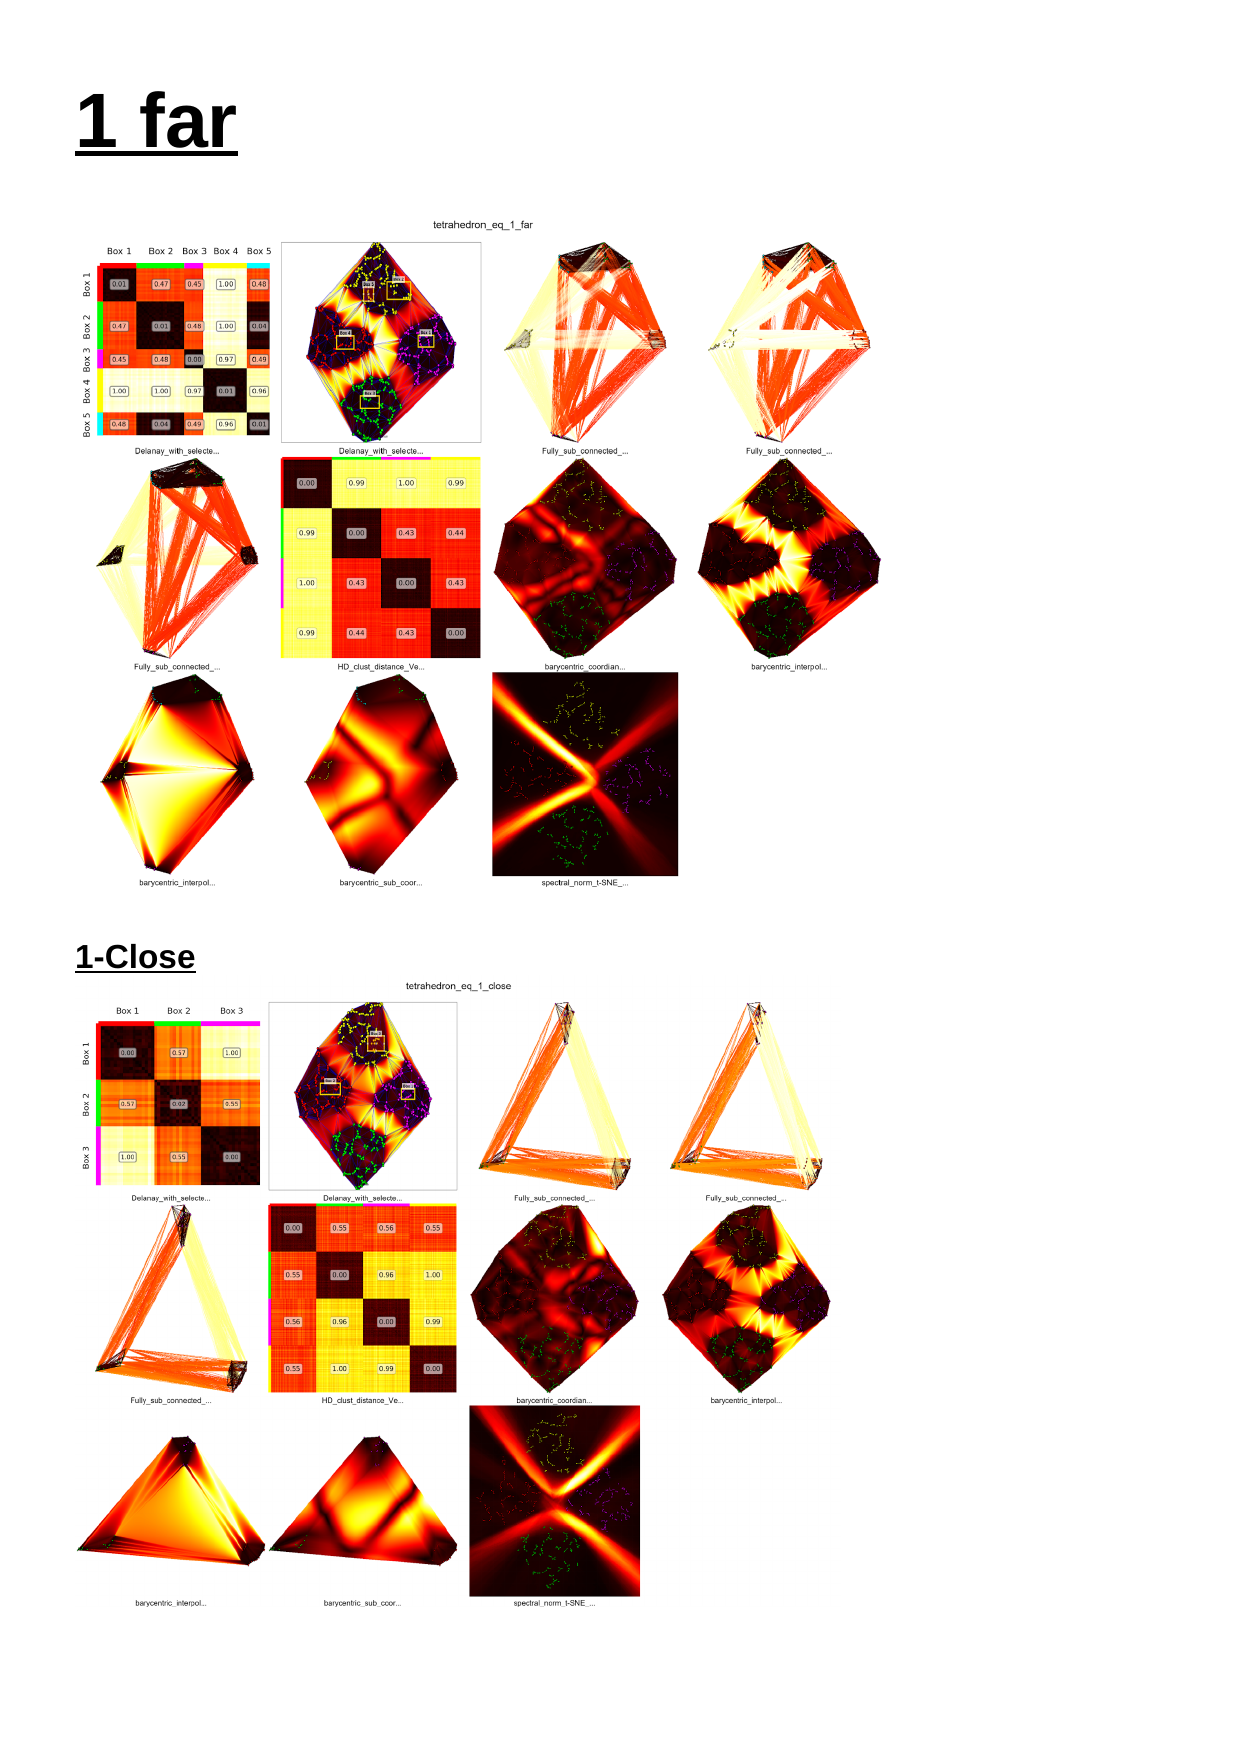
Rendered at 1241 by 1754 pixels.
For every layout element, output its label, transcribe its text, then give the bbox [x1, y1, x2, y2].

picture [75, 214, 891, 887]
text 1-Close [75, 937, 1165, 976]
picture [75, 975, 842, 1607]
text 1 far [75, 75, 1165, 164]
